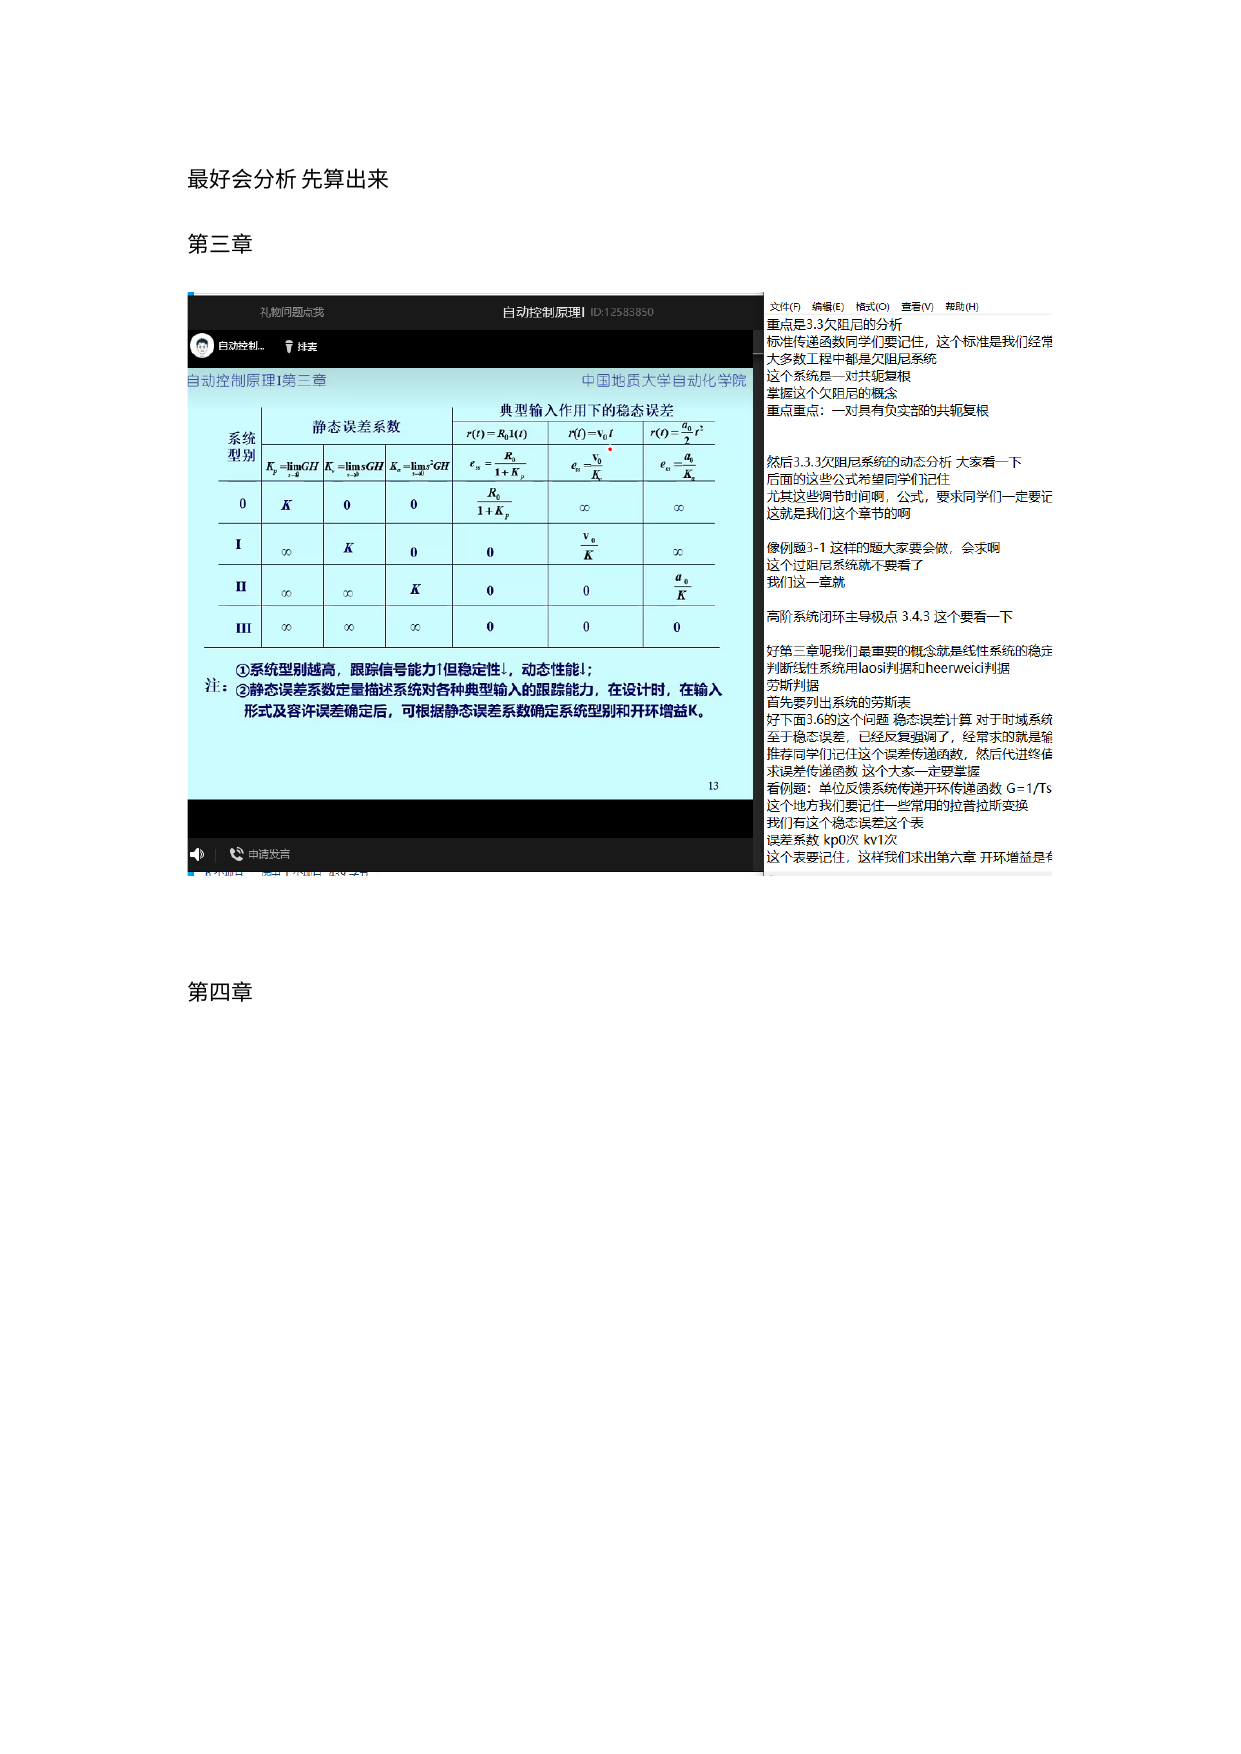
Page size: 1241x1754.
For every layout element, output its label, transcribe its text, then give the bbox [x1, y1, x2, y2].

list 第三章 [187, 227, 1053, 259]
list 第四章 [187, 974, 1053, 1007]
list 最好会分析 先算出来 [187, 162, 1053, 194]
picture [187, 292, 1053, 876]
